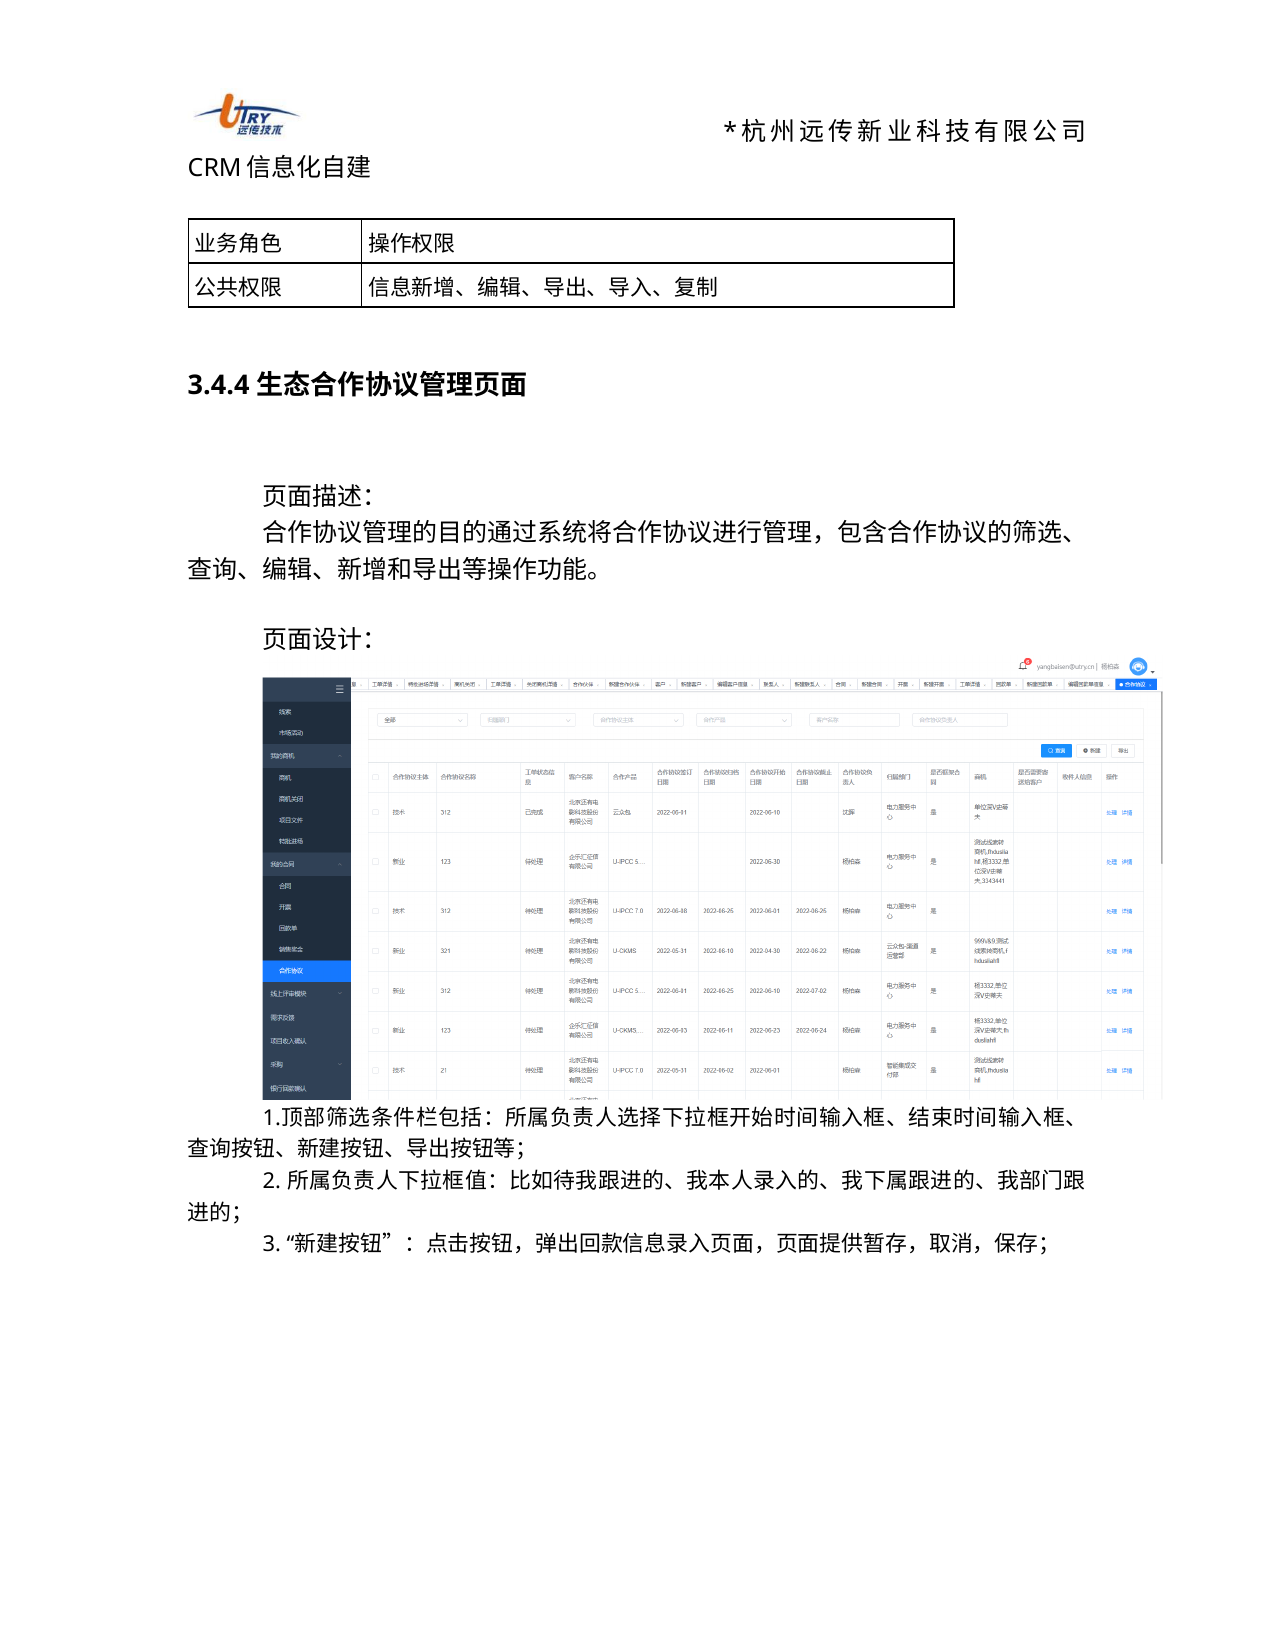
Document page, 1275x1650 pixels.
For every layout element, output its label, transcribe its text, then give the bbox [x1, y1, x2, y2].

table_header 业务角色 [189, 220, 361, 262]
text 2. 所属负责人下拉框值：比如待我跟进的、我本人录入的、我下属跟进的、我部门跟进的； [187, 1163, 1087, 1226]
text 1.顶部筛选条件栏包括：所属负责人选择下拉框开始时间输入框、结束时间输入框、查询按钮、新建按钮、导出按钮等； [187, 1099, 1087, 1163]
subtitle 3.4.4 生态合作协议管理页面 [187, 363, 1087, 402]
table_cell 信息新增、编辑、导出、导入、复制 [362, 264, 953, 306]
table_cell 公共权限 [189, 264, 361, 306]
text 页面设计： [187, 619, 1087, 656]
picture [262, 655, 1163, 1100]
picture [187, 88, 307, 141]
text 页面描述： [187, 477, 1087, 513]
text 合作协议管理的目的通过系统将合作协议进行管理，包含合作协议的筛选、查询、编辑、新增和导出等操作功能。 [187, 513, 1087, 585]
text 3. “新建按钮”：点击按钮，弹出回款信息录入页面，页面提供暂存，取消，保存； [187, 1226, 1087, 1258]
table_header 操作权限 [362, 220, 953, 262]
